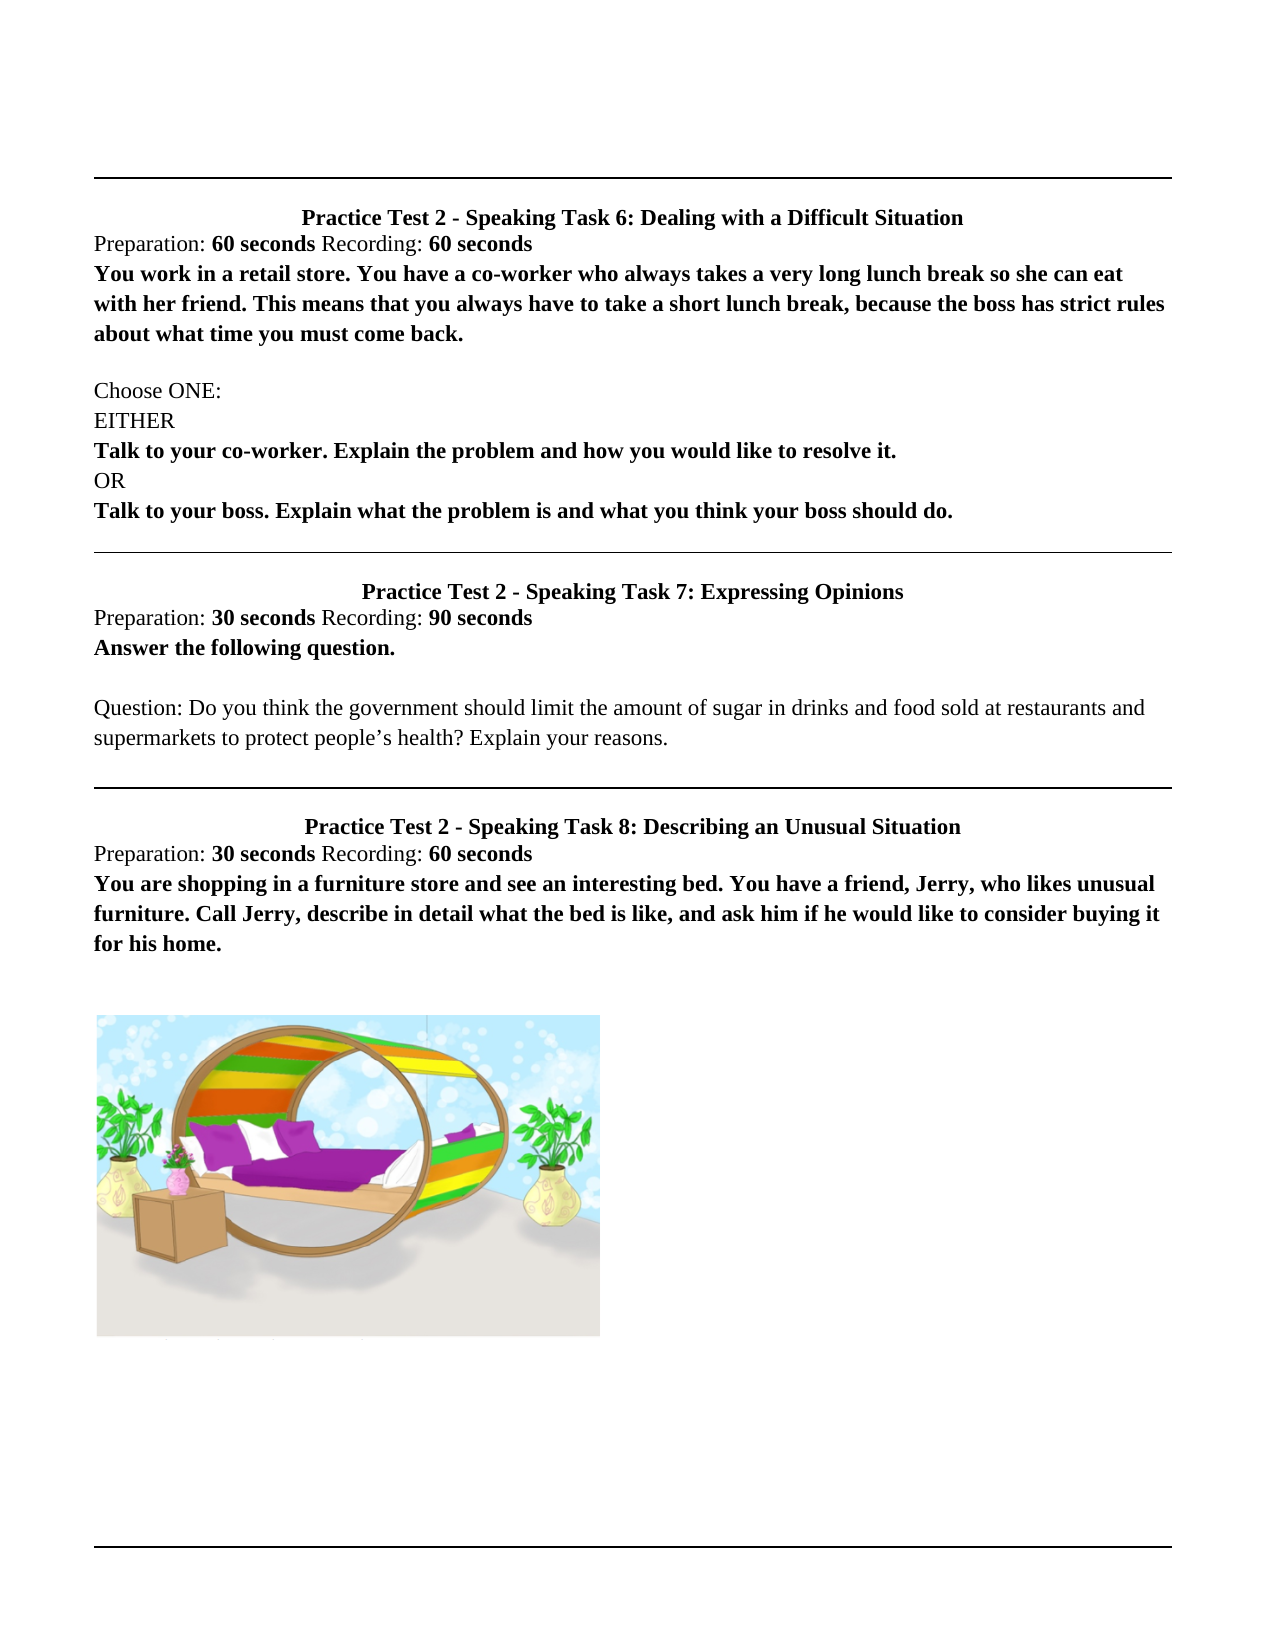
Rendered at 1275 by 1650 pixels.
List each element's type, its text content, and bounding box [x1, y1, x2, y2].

text Practice Test 2 - Speaking Task 7: Expressing Opinions [94, 578, 1172, 604]
text Answer the following question. Question: Do you think the government should limit the amount of sugar in drinks and food sold at restaurants and supermarkets to protect people’s health? Explain your reasons. [94, 631, 1172, 751]
text Choose ONE: EITHER Talk to your co-worker. Explain the problem and how you would like to resolve it. OR Talk to your boss. Explain what the problem is and what you think your boss should do. [94, 373, 1172, 523]
text You work in a retail store. You have a co-worker who always takes a very long lunch break so she can eat with her friend. This means that you always have to take a short lunch break, because the boss has strict rules about what time you must come back. [94, 256, 1172, 346]
text Practice Test 2 - Speaking Task 6: Dealing with a Difficult Situation [94, 204, 1172, 230]
picture [93, 1015, 600, 1340]
text Preparation: 30 seconds Recording: 60 seconds [94, 840, 1172, 866]
text You are shopping in a furniture store and see an interesting bed. You have a friend, Jerry, who likes unusual furniture. Call Jerry, describe in detail what the bed is like, and ask him if he would like to consider buying it for his home. [94, 866, 1172, 956]
text Practice Test 2 - Speaking Task 8: Describing an Unusual Situation [94, 813, 1172, 840]
text Preparation: 30 seconds Recording: 90 seconds [94, 604, 1172, 631]
text Preparation: 60 seconds Recording: 60 seconds [94, 230, 1172, 256]
